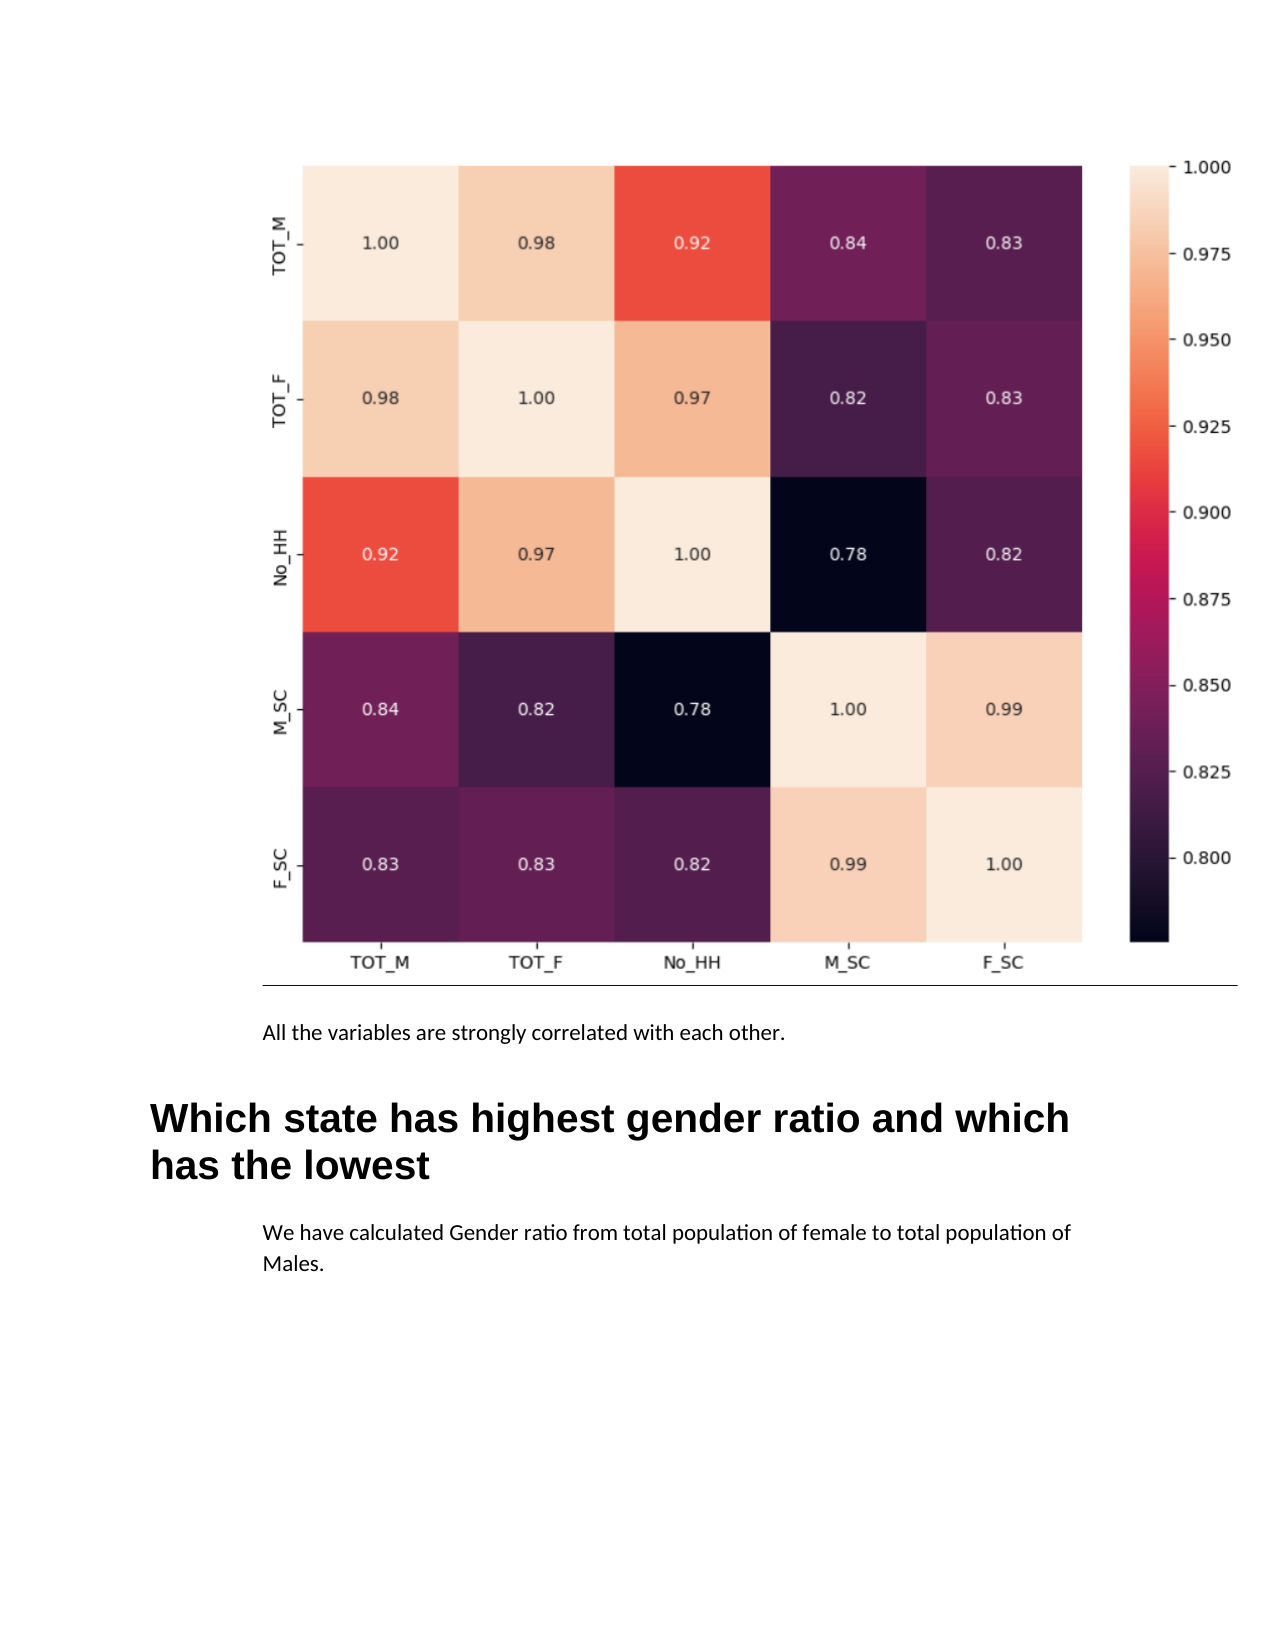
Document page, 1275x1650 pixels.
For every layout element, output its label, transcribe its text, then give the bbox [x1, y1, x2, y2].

picture [262, 150, 1238, 986]
list We have calculated Gender ratio from total population of female to total population of Males. [262, 1218, 1125, 1277]
text Which state has highest gender ratio and which has the lowest [150, 1095, 1125, 1188]
list All the variables are strongly correlated with each other. [262, 1018, 1125, 1046]
